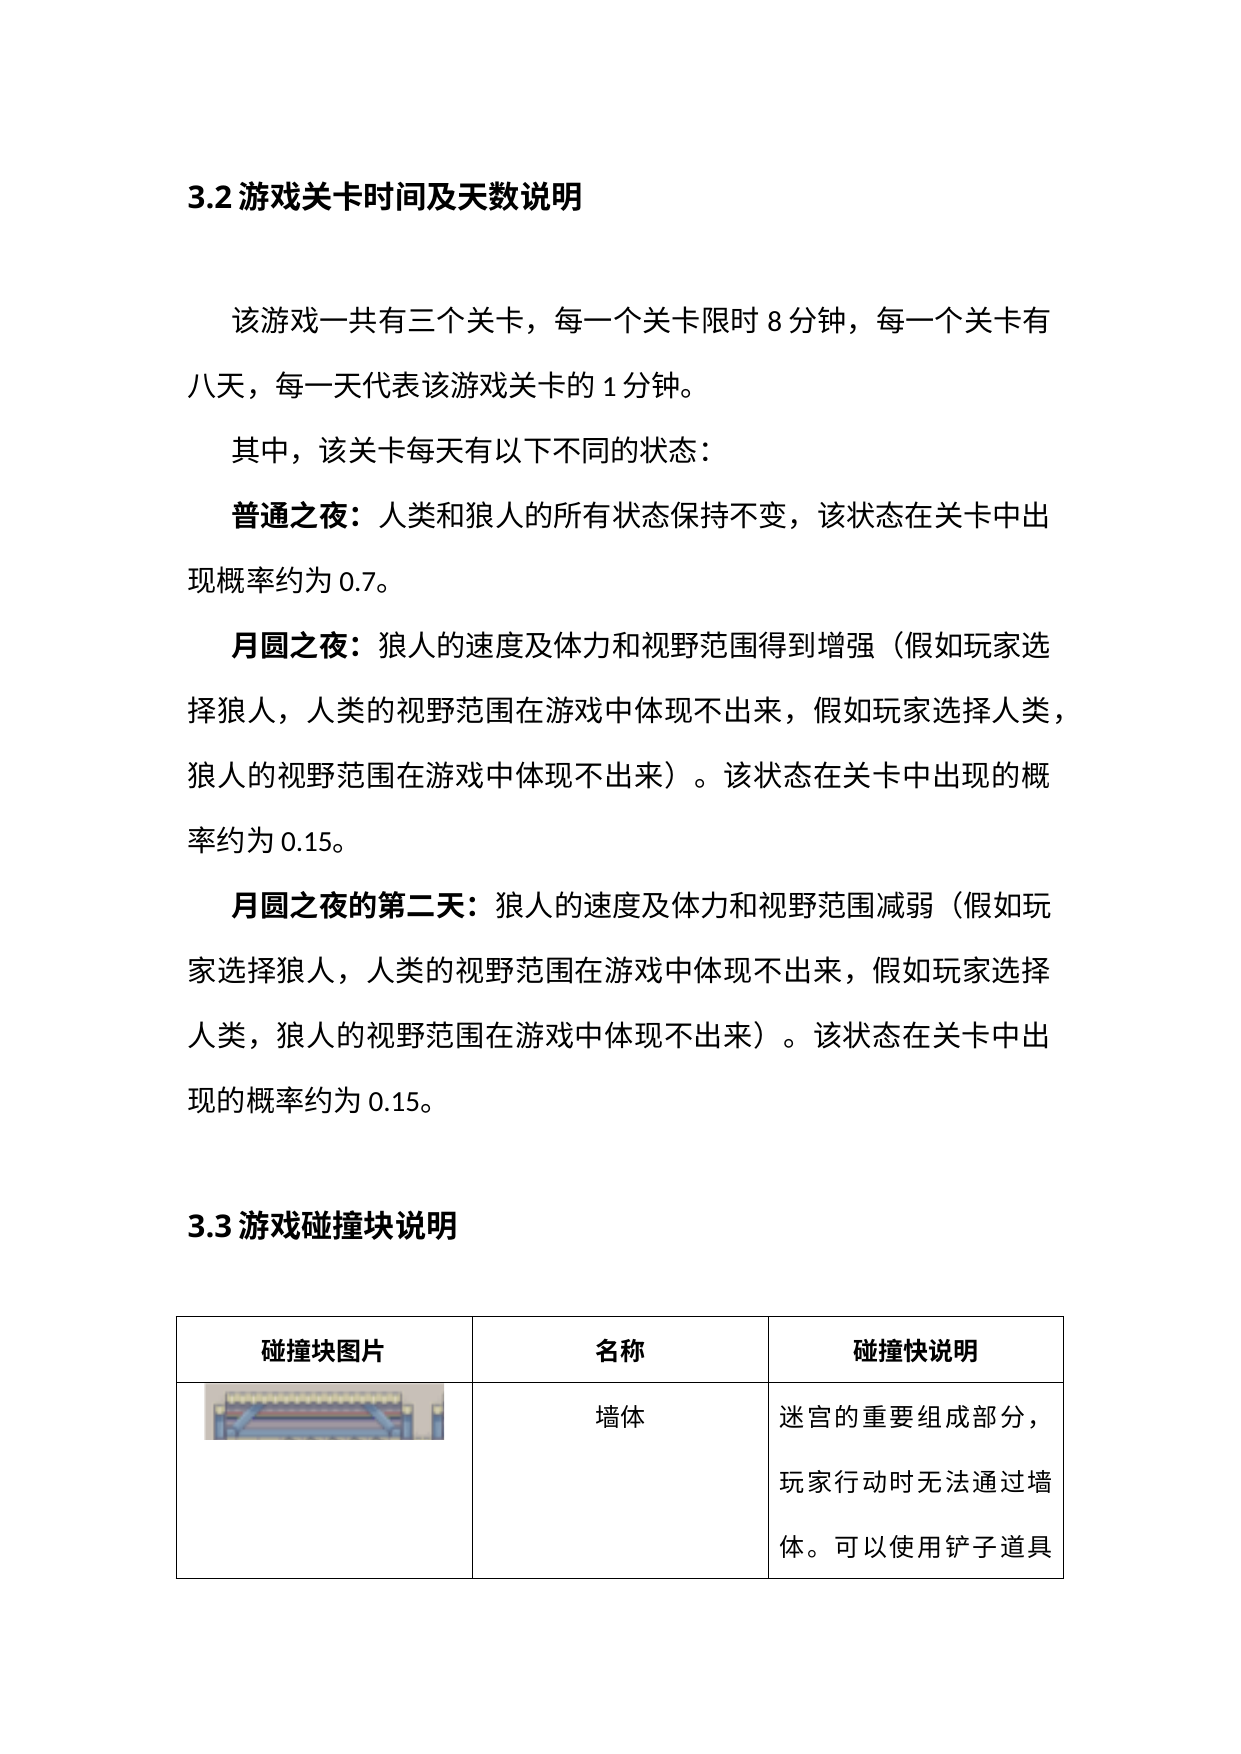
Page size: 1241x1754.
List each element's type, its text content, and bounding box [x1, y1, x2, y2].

subtitle 3.3游戏碰撞块说明 [187, 1191, 1053, 1256]
text 普通之夜：人类和狼人的所有状态保持不变，该状态在关卡中出现概率约为0.7。 [187, 482, 1053, 612]
table_cell 墙体 [473, 1383, 768, 1578]
table_cell [177, 1383, 472, 1578]
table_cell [769, 1383, 1063, 1578]
subtitle 3.2游戏关卡时间及天数说明 [187, 162, 1053, 227]
text 月圆之夜：狼人的速度及体力和视野范围得到增强（假如玩家选择狼人，人类的视野范围在游戏中体现不出来，假如玩家选择人类，狼人的视野范围在游戏中体现不出来）。该状态在关卡中出现的概率约为0.15。 [187, 612, 1053, 872]
table_header 名称 [473, 1317, 768, 1382]
text 其中，该关卡每天有以下不同的状态： [187, 417, 1053, 482]
table_header 碰撞块图片 [177, 1317, 472, 1382]
picture [204, 1383, 445, 1440]
table_header 碰撞快说明 [769, 1317, 1063, 1382]
text 该游戏一共有三个关卡，每一个关卡限时8分钟，每一个关卡有八天，每一天代表该游戏关卡的1分钟。 [187, 287, 1053, 417]
text 月圆之夜的第二天：狼人的速度及体力和视野范围减弱（假如玩家选择狼人，人类的视野范围在游戏中体现不出来，假如玩家选择人类，狼人的视野范围在游戏中体现不出来）。该状态在关卡中出现的概率约为0.15。 [187, 872, 1053, 1132]
